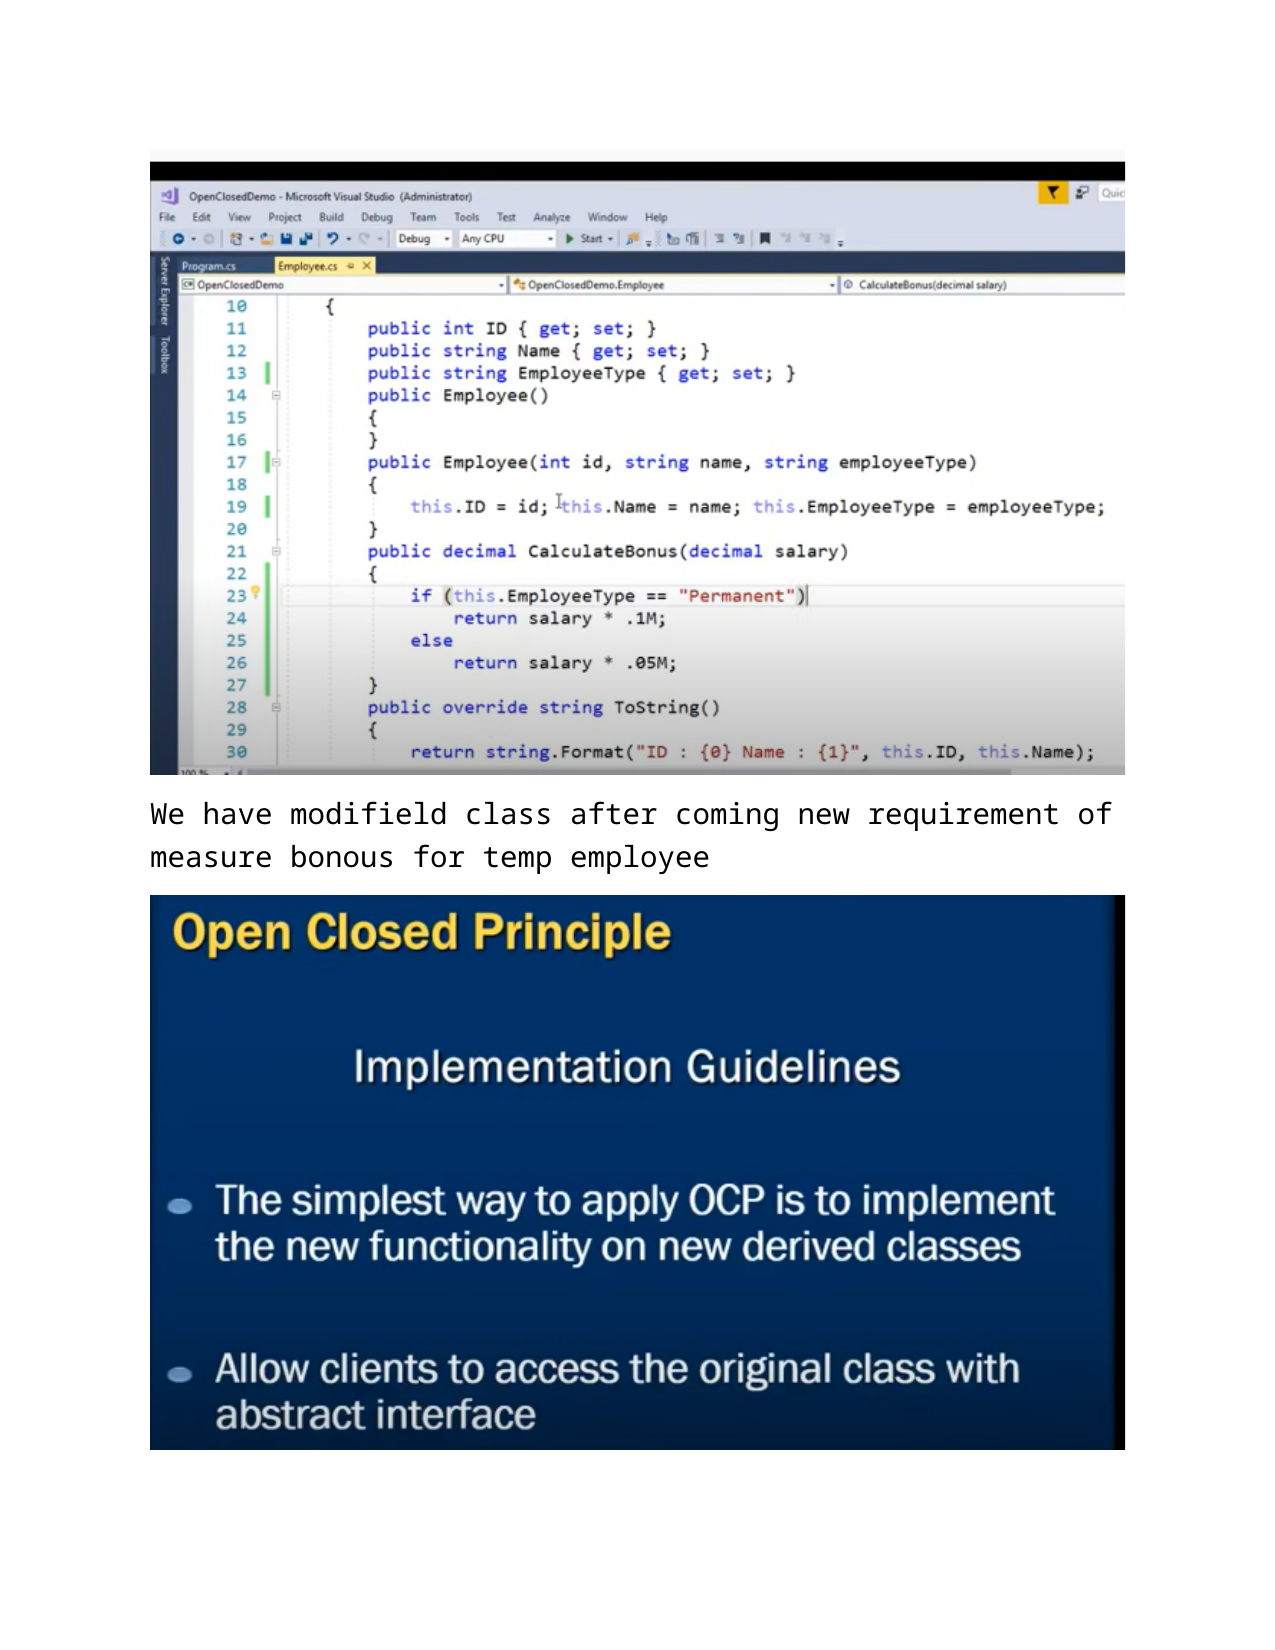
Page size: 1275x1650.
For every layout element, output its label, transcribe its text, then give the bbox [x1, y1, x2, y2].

picture [150, 150, 1125, 775]
picture [150, 895, 1125, 1450]
text We have modifield class after coming new requirement of measure bonous for temp employee [150, 793, 1125, 876]
